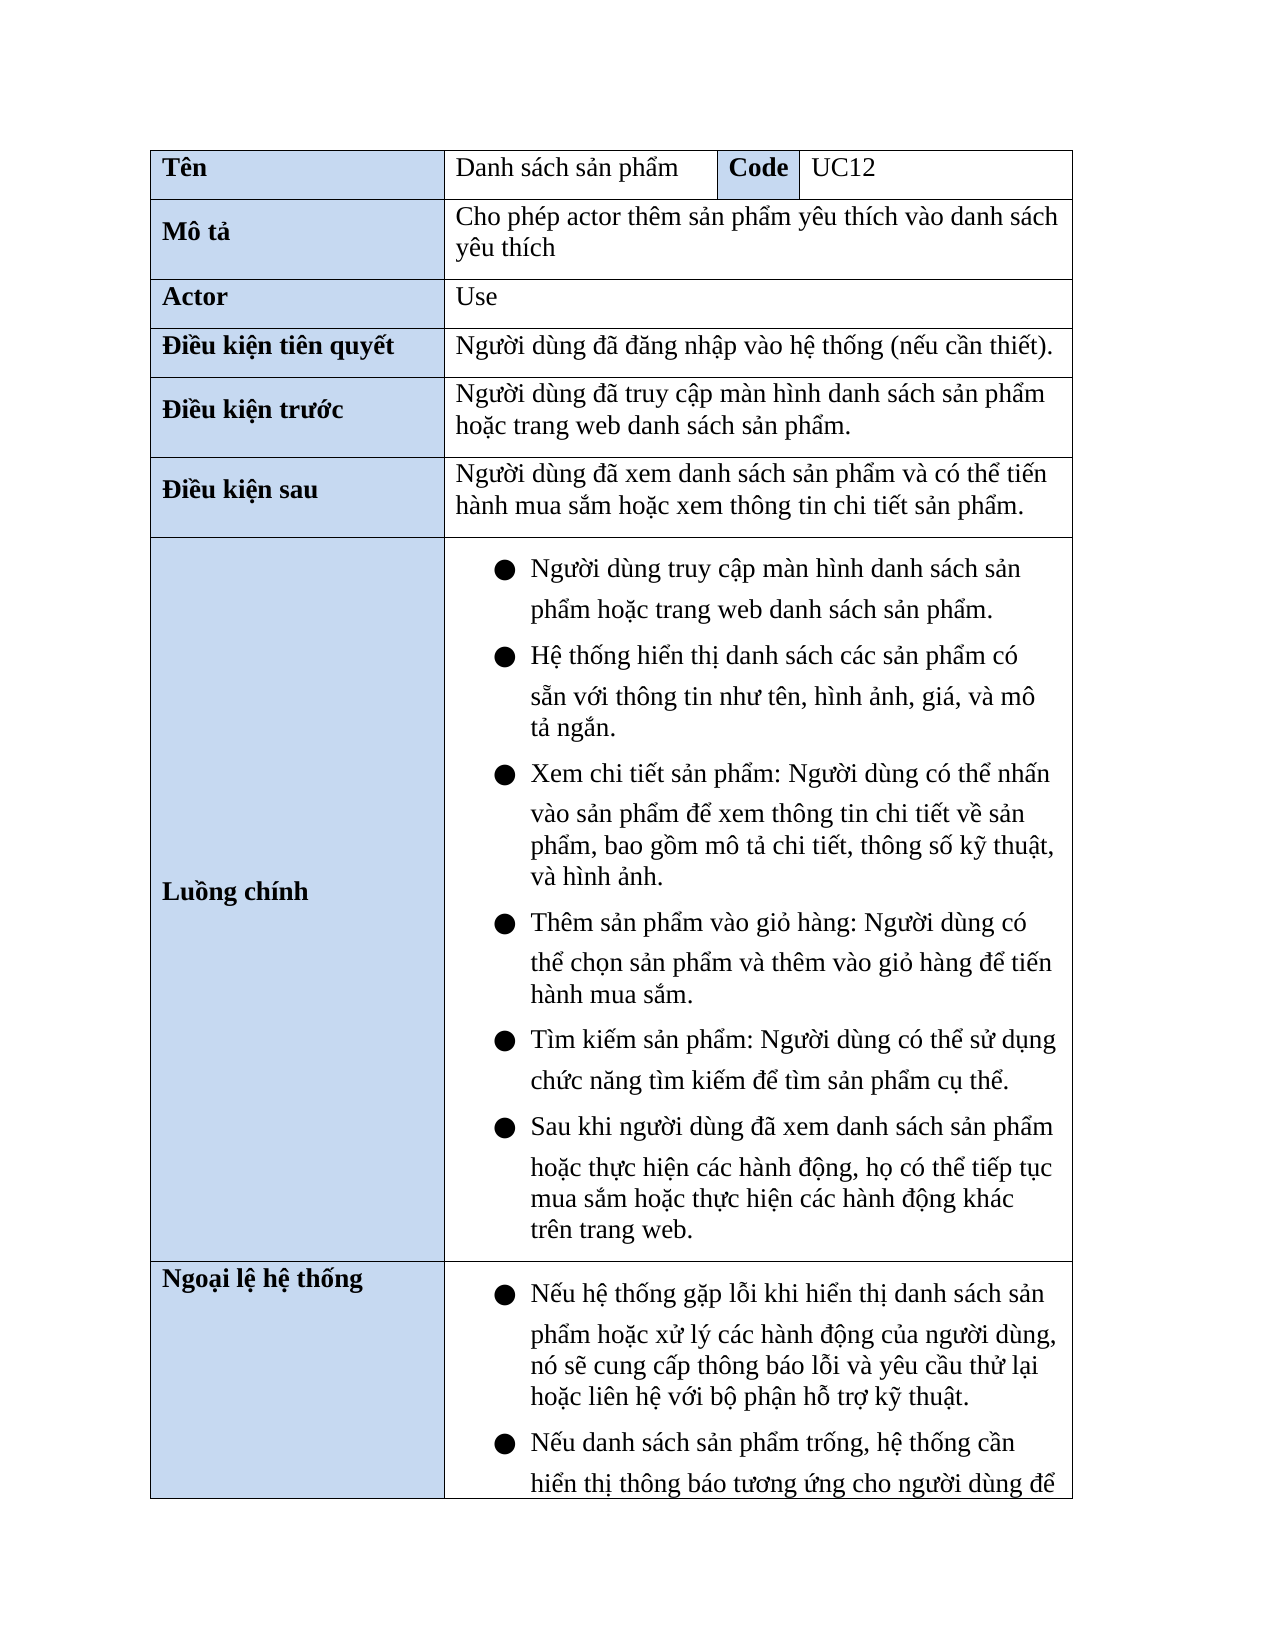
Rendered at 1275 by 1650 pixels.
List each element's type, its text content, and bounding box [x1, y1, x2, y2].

table_cell Use [445, 280, 1072, 328]
table_cell Ngoại lệ hệ thống [151, 1262, 444, 1498]
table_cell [445, 1262, 1072, 1498]
table_cell Điều kiện trước [151, 378, 444, 457]
table_cell Người dùng đã xem danh sách sản phẩm và có thể tiến hành mua sắm hoặc xem thông tin chi tiết sản phẩm. [445, 458, 1072, 537]
table_cell Người dùng truy cập màn hình danh sách sản phẩm hoặc trang web danh sách sản phẩm. Hệ thống hiển thị danh sách các sản phẩm có sẵn với thông tin như tên, hình ảnh, giá, và mô tả ngắn. Xem chi tiết sản phẩm: Người dùng có thể nhấn vào sản phẩm để xem thông tin chi tiết về sản phẩm, bao gồm mô tả chi tiết, thông số kỹ thuật, và hình ảnh. Thêm sản phẩm vào giỏ hàng: Người dùng có thể chọn sản phẩm và thêm vào giỏ hàng để tiến hành mua sắm. Tìm kiếm sản phẩm: Người dùng có thể sử dụng chức năng tìm kiếm để tìm sản phẩm cụ thể. Sau khi người dùng đã xem danh sách sản phẩm hoặc thực hiện các hành động, họ có thể tiếp tục mua sắm hoặc thực hiện các hành động khác trên trang web. [445, 538, 1072, 1261]
table_cell Điều kiện tiên quyết [151, 329, 444, 377]
table_cell Người dùng đã truy cập màn hình danh sách sản phẩm hoặc trang web danh sách sản phẩm. [445, 378, 1072, 457]
table_cell Mô tả [151, 200, 444, 279]
table_header Code [718, 151, 799, 199]
table_cell Điều kiện sau [151, 458, 444, 537]
table_cell Actor [151, 280, 444, 328]
table_cell Luồng chính [151, 538, 444, 1261]
table_header Danh sách sản phẩm [445, 151, 717, 199]
table_cell Cho phép actor thêm sản phẩm yêu thích vào danh sách yêu thích [445, 200, 1072, 279]
table_cell Người dùng đã đăng nhập vào hệ thống (nếu cần thiết). [445, 329, 1072, 377]
table_header UC12 [800, 151, 1072, 199]
table_header Tên [151, 151, 444, 199]
